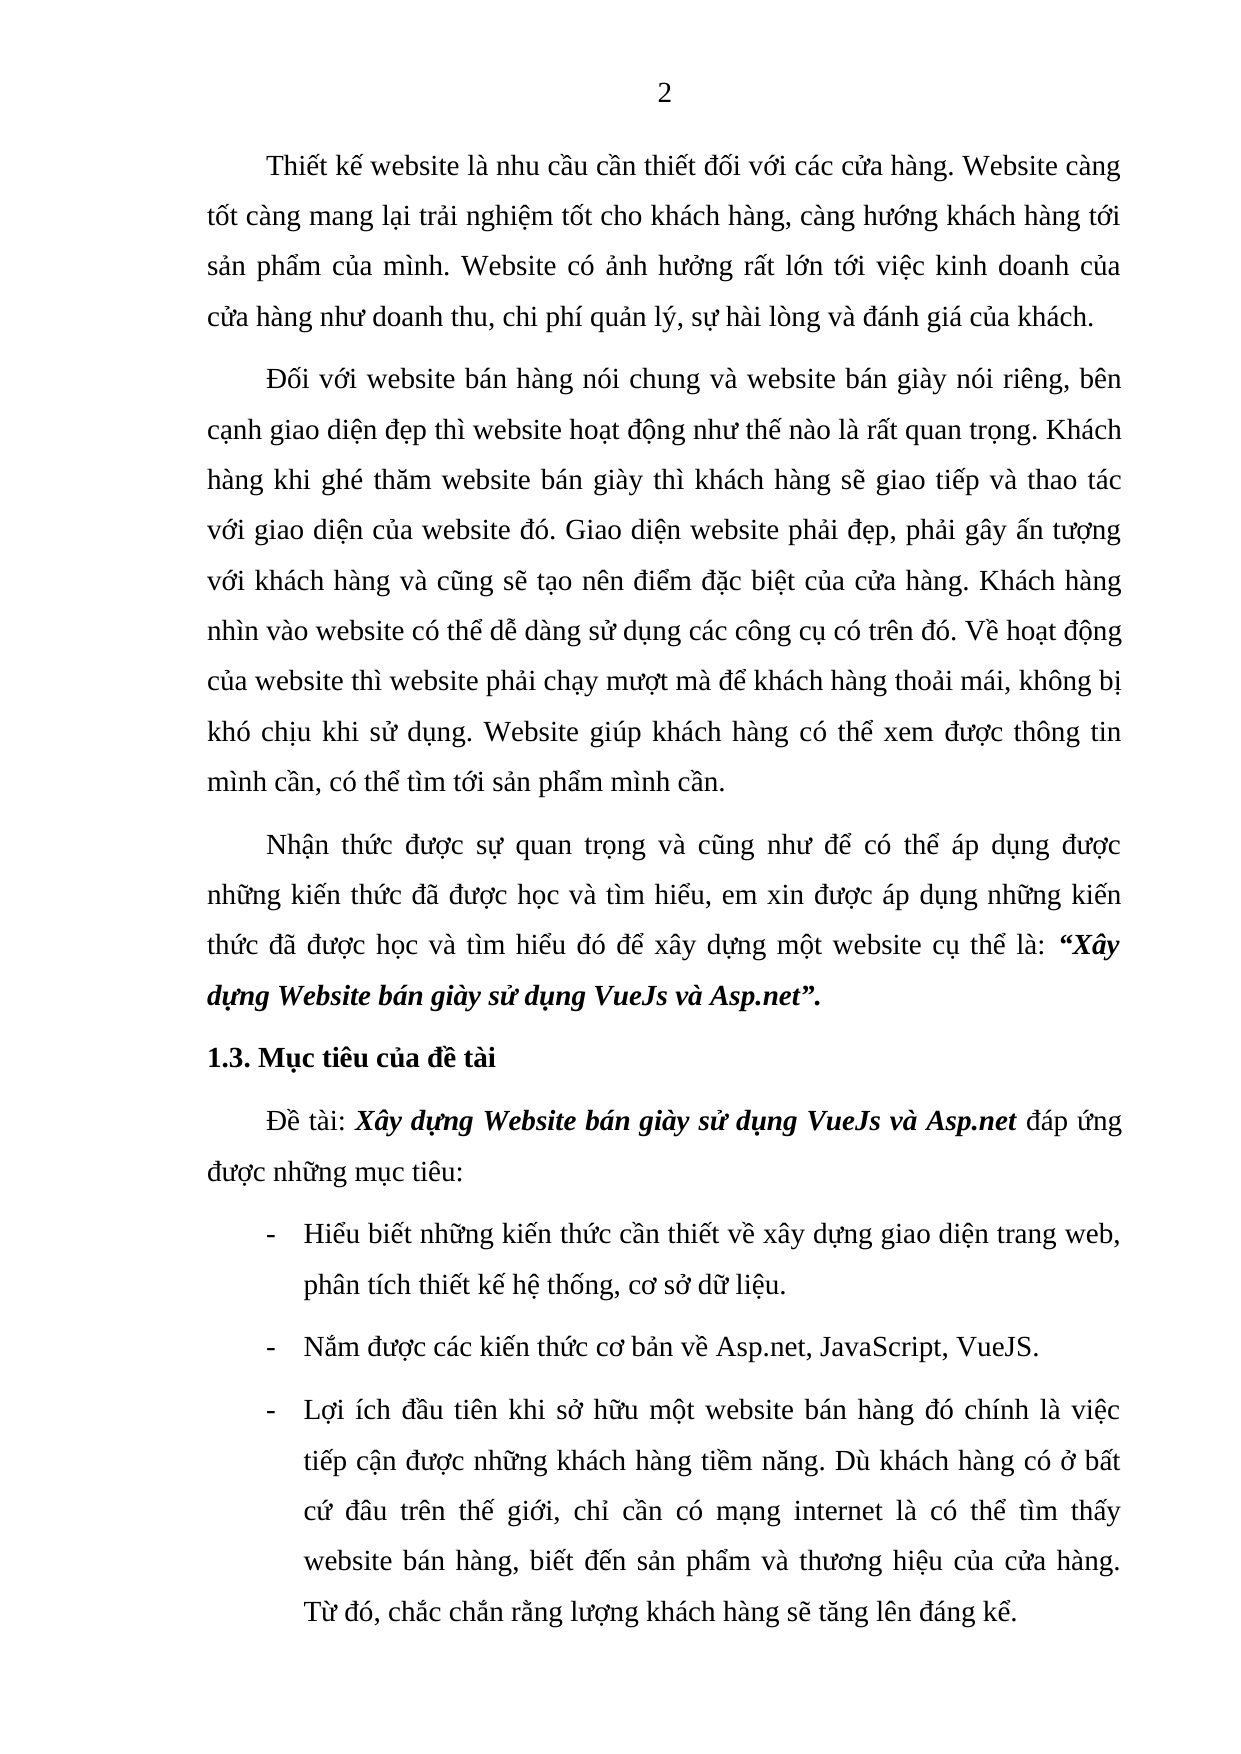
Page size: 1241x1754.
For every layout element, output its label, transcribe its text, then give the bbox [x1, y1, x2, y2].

list Nắm được các kiến thức cơ bản về Asp.net, JavaScript, VueJS. [266, 1329, 1122, 1363]
subtitle Mục tiêu của đề tài [207, 1041, 1122, 1074]
text Đối với website bán hàng nói chung và website bán giày nói riêng, bên cạnh giao diện đẹp thì website hoạt động như thế nào là rất quan trọng. Khách hàng khi ghé thăm website bán giày thì khách hàng sẽ giao tiếp và thao tác với giao diện của website đó. Giao diện website phải đẹp, phải gây ấn tượng với khách hàng và cũng sẽ tạo nên điểm đặc biệt của cửa hàng. Khách hàng nhìn vào website có thể dễ dàng sử dụng các công cụ có trên đó. Về hoạt động của website thì website phải chạy mượt mà để khách hàng thoải mái, không bị khó chịu khi sử dụng. Website giúp khách hàng có thể xem được thông tin mình cần, có thể tìm tới sản phẩm mình cần. [207, 361, 1122, 797]
list Hiểu biết những kiến thức cần thiết về xây dựng giao diện trang web, phân tích thiết kế hệ thống, cơ sở dữ liệu. [266, 1216, 1122, 1300]
text Nhận thức được sự quan trọng và cũng như để có thể áp dụng được những kiến thức đã được học và tìm hiểu, em xin được áp dụng những kiến thức đã được học và tìm hiểu đó để xây dựng một website cụ thể là: “Xây dựng Website bán giày sử dụng VueJs và Asp.net”. [207, 827, 1122, 1011]
text Đề tài: Xây dựng Website bán giày sử dụng VueJs và Asp.net đáp ứng được những mục tiêu: [207, 1103, 1122, 1187]
list Lợi ích đầu tiên khi sở hữu một website bán hàng đó chính là việc tiếp cận được những khách hàng tiềm năng. Dù khách hàng có ở bất cứ đâu trên thế giới, chỉ cần có mạng internet là có thể tìm thấy website bán hàng, biết đến sản phẩm và thương hiệu của cửa hàng. Từ đó, chắc chắn rằng lượng khách hàng sẽ tăng lên đáng kể. [266, 1392, 1122, 1627]
text Thiết kế website là nhu cầu cần thiết đối với các cửa hàng. Website càng tốt càng mang lại trải nghiệm tốt cho khách hàng, càng hướng khách hàng tới sản phẩm của mình. Website có ảnh hưởng rất lớn tới việc kinh doanh của cửa hàng như doanh thu, chi phí quản lý, sự hài lòng và đánh giá của khách. [207, 148, 1122, 332]
